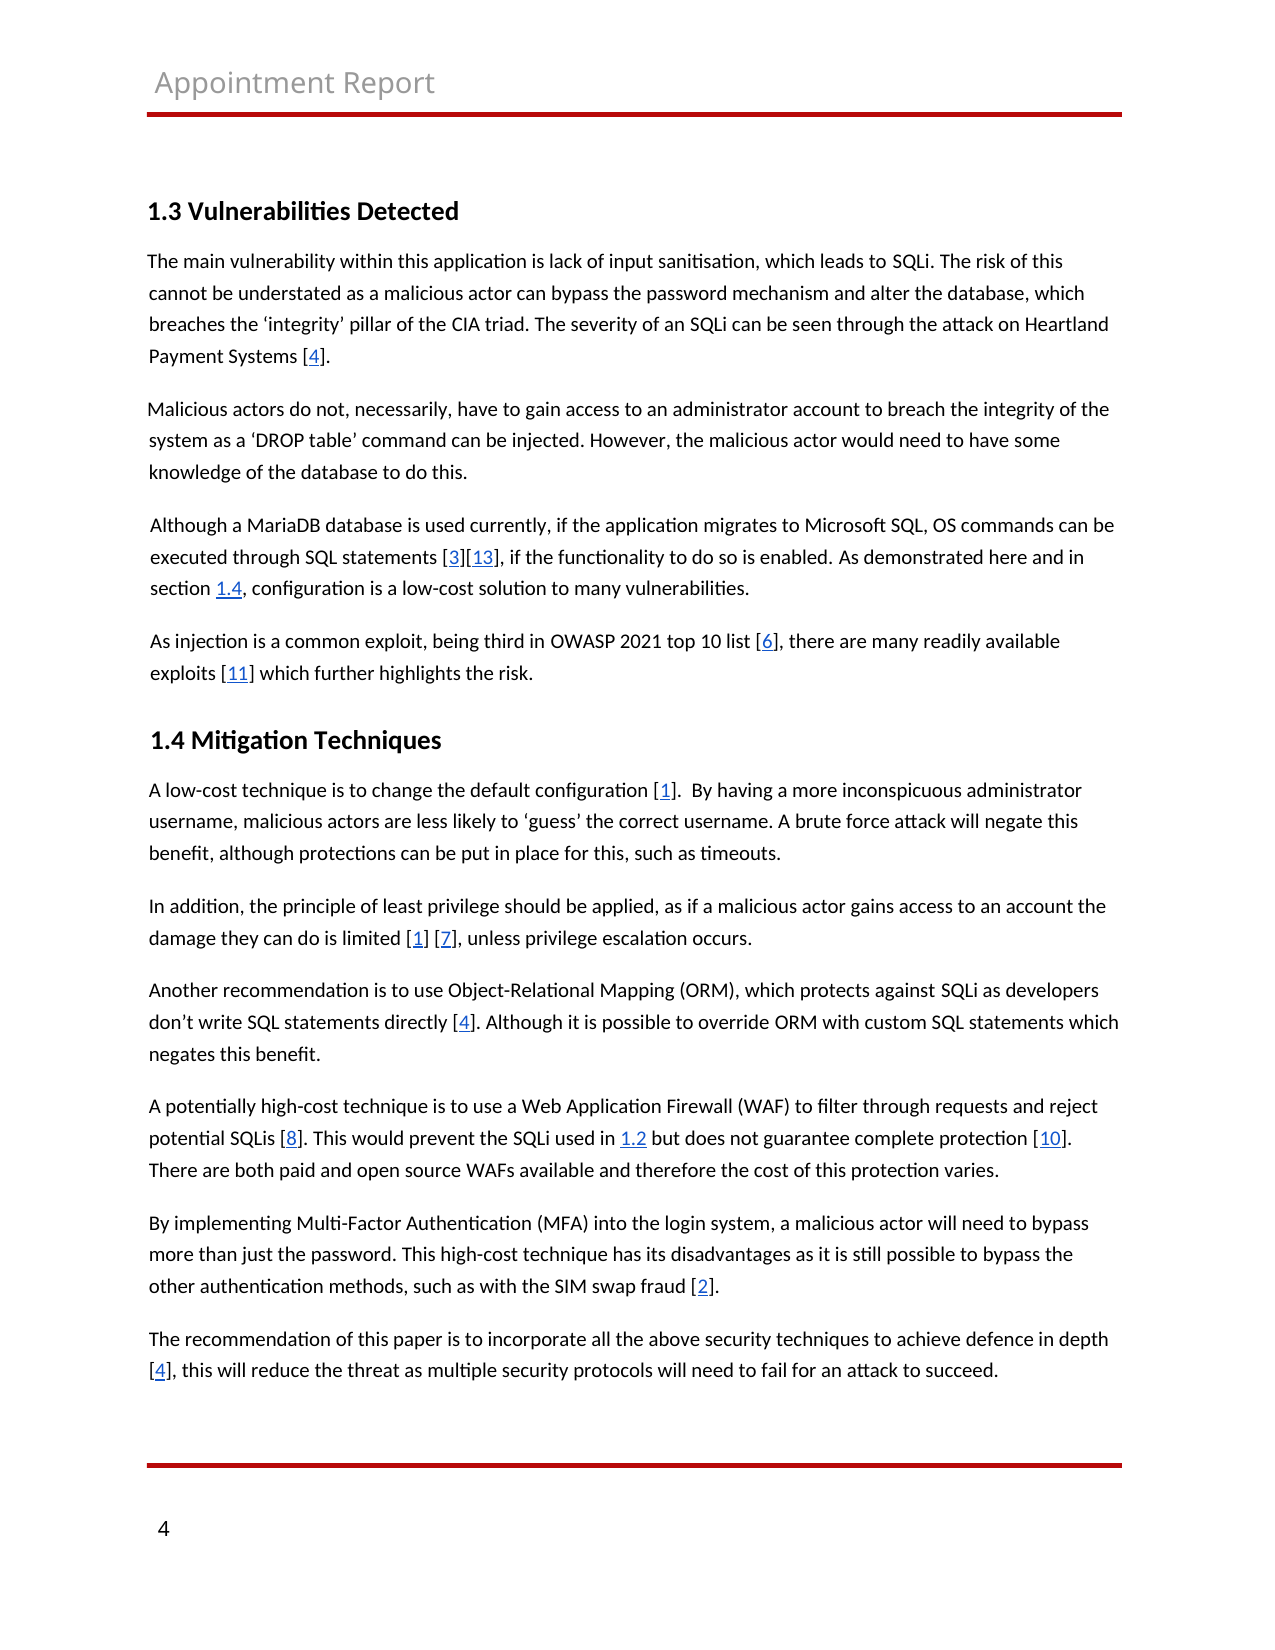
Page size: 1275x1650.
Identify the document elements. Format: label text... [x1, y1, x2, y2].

text A low-cost technique is to change the default configuration [1]. By having a more inconspicuous administrator username, malicious actors are less likely to ‘guess’ the correct username. A brute force attack will negate this benefit, although protections can be put in place for this, such as timeouts. [148, 777, 1125, 866]
picture [146, 1463, 1122, 1468]
text The recommendation of this paper is to incorporate all the above security techniques to achieve defence in depth [4], this will reduce the threat as multiple security protocols will need to fail for an attack to succeed. [148, 1326, 1125, 1383]
text A potentially high-cost technique is to use a Web Application Firewall (WAF) to filter through requests and reject potential SQLis [8]. This would prevent the SQLi used in 1.2 but does not guarantee complete protection [10]. There are both paid and open source WAFs available and therefore the cost of this protection varies. [148, 1093, 1125, 1182]
text In addition, the principle of least privilege should be applied, as if a malicious actor gains access to an account the damage they can do is limited [1] [7], unless privilege escalation occurs. [148, 893, 1125, 950]
subtitle 1.4 Mitigation Techniques [150, 723, 939, 756]
text Another recommendation is to use Object-Relational Mapping (ORM), which protects against SQLi as developers don’t write SQL statements directly [4]. Although it is possible to override ORM with custom SQL statements which negates this benefit. [148, 977, 1125, 1066]
picture [146, 112, 1122, 117]
text Although a MariaDB database is used currently, if the application migrates to Microsoft SQL, OS commands can be executed through SQL statements [3][13], if the functionality to do so is enabled. As demonstrated here and in section 1.4, configuration is a low-cost solution to many vulnerabilities. [150, 512, 1125, 601]
text By implementing Multi-Factor Authentication (MFA) into the login system, a malicious actor will need to bypass more than just the password. This high-cost technique has its disadvantages as it is still possible to bypass the other authentication methods, such as with the SIM swap fraud [2]. [148, 1210, 1125, 1299]
subtitle 1.3 Vulnerabilities Detected [147, 194, 939, 227]
text Malicious actors do not, necessarily, have to gain access to an administrator account to breach the integrity of the system as a ‘DROP table’ command can be injected. However, the malicious actor would need to have some knowledge of the database to do this. [147, 396, 1125, 485]
text The main vulnerability within this application is lack of input sanitisation, which leads to SQLi. The risk of this cannot be understated as a malicious actor can bypass the password mechanism and alter the database, which breaches the ‘integrity’ pillar of the CIA triad. The severity of an SQLi can be seen through the attack on Heartland Payment Systems [4]. [147, 248, 1125, 369]
text As injection is a common exploit, being third in OWASP 2021 top 10 list [6], there are many readily available exploits [11] which further highlights the risk. [150, 628, 1125, 685]
